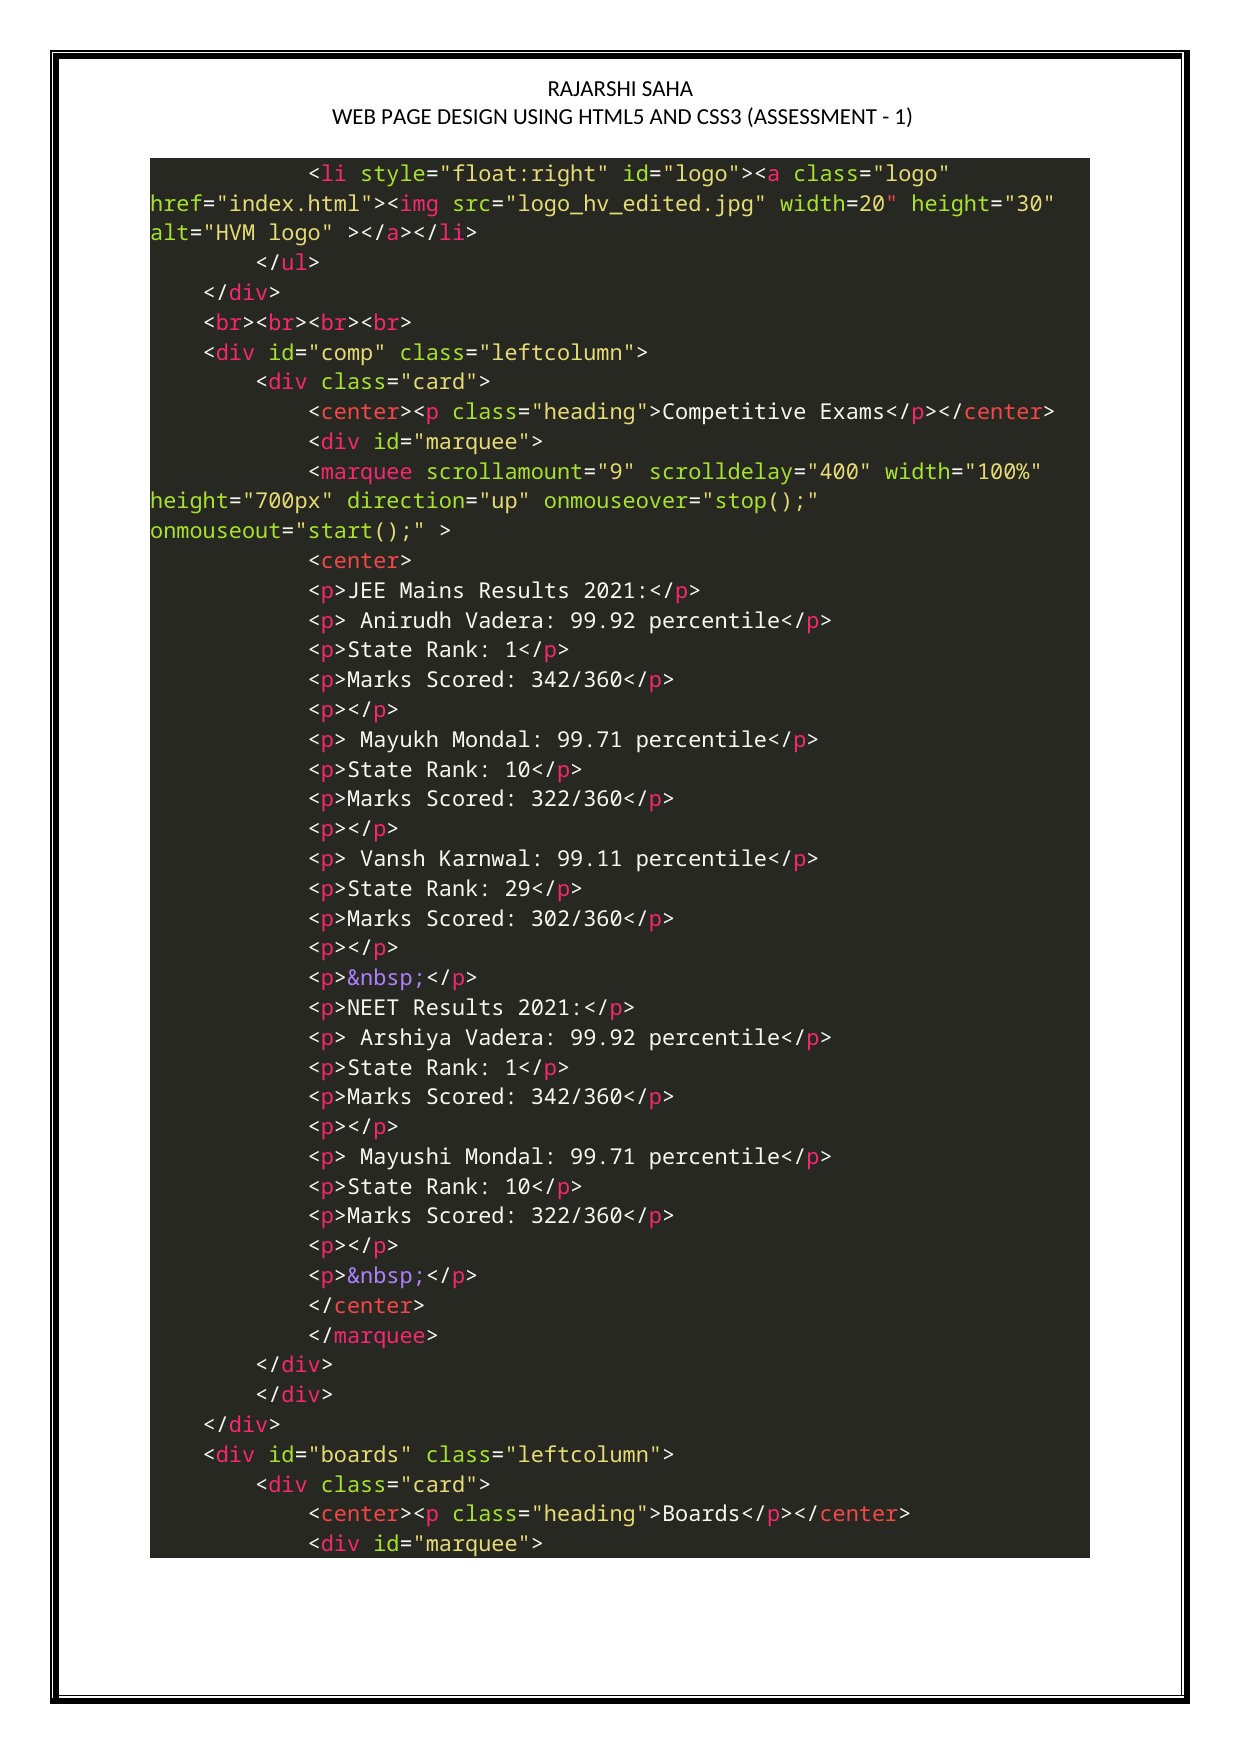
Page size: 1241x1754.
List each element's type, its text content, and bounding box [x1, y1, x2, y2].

text <marquee scrollamount="9" scrolldelay="400" width="100%" height="700px" direction="up" onmouseover="stop();" onmouseout="start();" > [150, 456, 1090, 545]
text <p>State Rank: 10</p> [150, 1171, 1090, 1201]
text <p></p> [150, 1111, 1090, 1141]
text <p>Marks Scored: 322/360</p> [150, 1201, 1090, 1230]
text <p>State Rank: 1</p> [150, 1052, 1090, 1081]
text <p></p> [150, 1230, 1090, 1260]
text <p> Arshiya Vadera: 99.92 percentile</p> [150, 1022, 1090, 1052]
text <center><p class="heading">Competitive Exams</p></center> [150, 396, 1090, 426]
text <p></p> [150, 694, 1090, 724]
text <p>Marks Scored: 302/360</p> [150, 903, 1090, 932]
text <div id="comp" class="leftcolumn"> [150, 337, 1090, 366]
text <br><br><br><br> [150, 307, 1090, 337]
text <p> Mayushi Mondal: 99.71 percentile</p> [150, 1141, 1090, 1171]
text <p>State Rank: 10</p> [150, 754, 1090, 783]
text <p> Vansh Karnwal: 99.11 percentile</p> [150, 843, 1090, 873]
text <p>NEET Results 2021:</p> [150, 992, 1090, 1022]
text <p> Anirudh Vadera: 99.92 percentile</p> [150, 605, 1090, 634]
text <p> Mayukh Mondal: 99.71 percentile</p> [150, 724, 1090, 754]
text <p>State Rank: 29</p> [150, 873, 1090, 903]
text </div> [150, 1379, 1090, 1409]
text <div id="marquee"> [150, 1528, 1090, 1558]
text <center> [150, 545, 1090, 575]
text </div> [150, 1349, 1090, 1379]
text <div id="boards" class="leftcolumn"> [150, 1439, 1090, 1469]
text <p></p> [150, 932, 1090, 962]
text <p>JEE Mains Results 2021:</p> [150, 575, 1090, 605]
text <p>&nbsp;</p> [150, 1260, 1090, 1290]
text <div class="card"> [150, 366, 1090, 396]
text <div class="card"> [150, 1469, 1090, 1498]
text <p>Marks Scored: 322/360</p> [150, 783, 1090, 813]
text <p>Marks Scored: 342/360</p> [150, 1081, 1090, 1111]
text <p>State Rank: 1</p> [150, 634, 1090, 664]
text <div id="marquee"> [150, 426, 1090, 456]
text </ul> [150, 247, 1090, 277]
text </div> [150, 277, 1090, 307]
text </div> [150, 1409, 1090, 1439]
text </center> [150, 1290, 1090, 1320]
text <center><p class="heading">Boards</p></center> [150, 1498, 1090, 1528]
text </marquee> [150, 1320, 1090, 1349]
text <p></p> [150, 813, 1090, 843]
text <li style="float:right" id="logo"><a class="logo" href="index.html"><img src="logo_hv_edited.jpg" width=20" height="30" alt="HVM logo" ></a></li> [150, 158, 1090, 247]
text <p>&nbsp;</p> [150, 962, 1090, 992]
text <p>Marks Scored: 342/360</p> [150, 664, 1090, 694]
